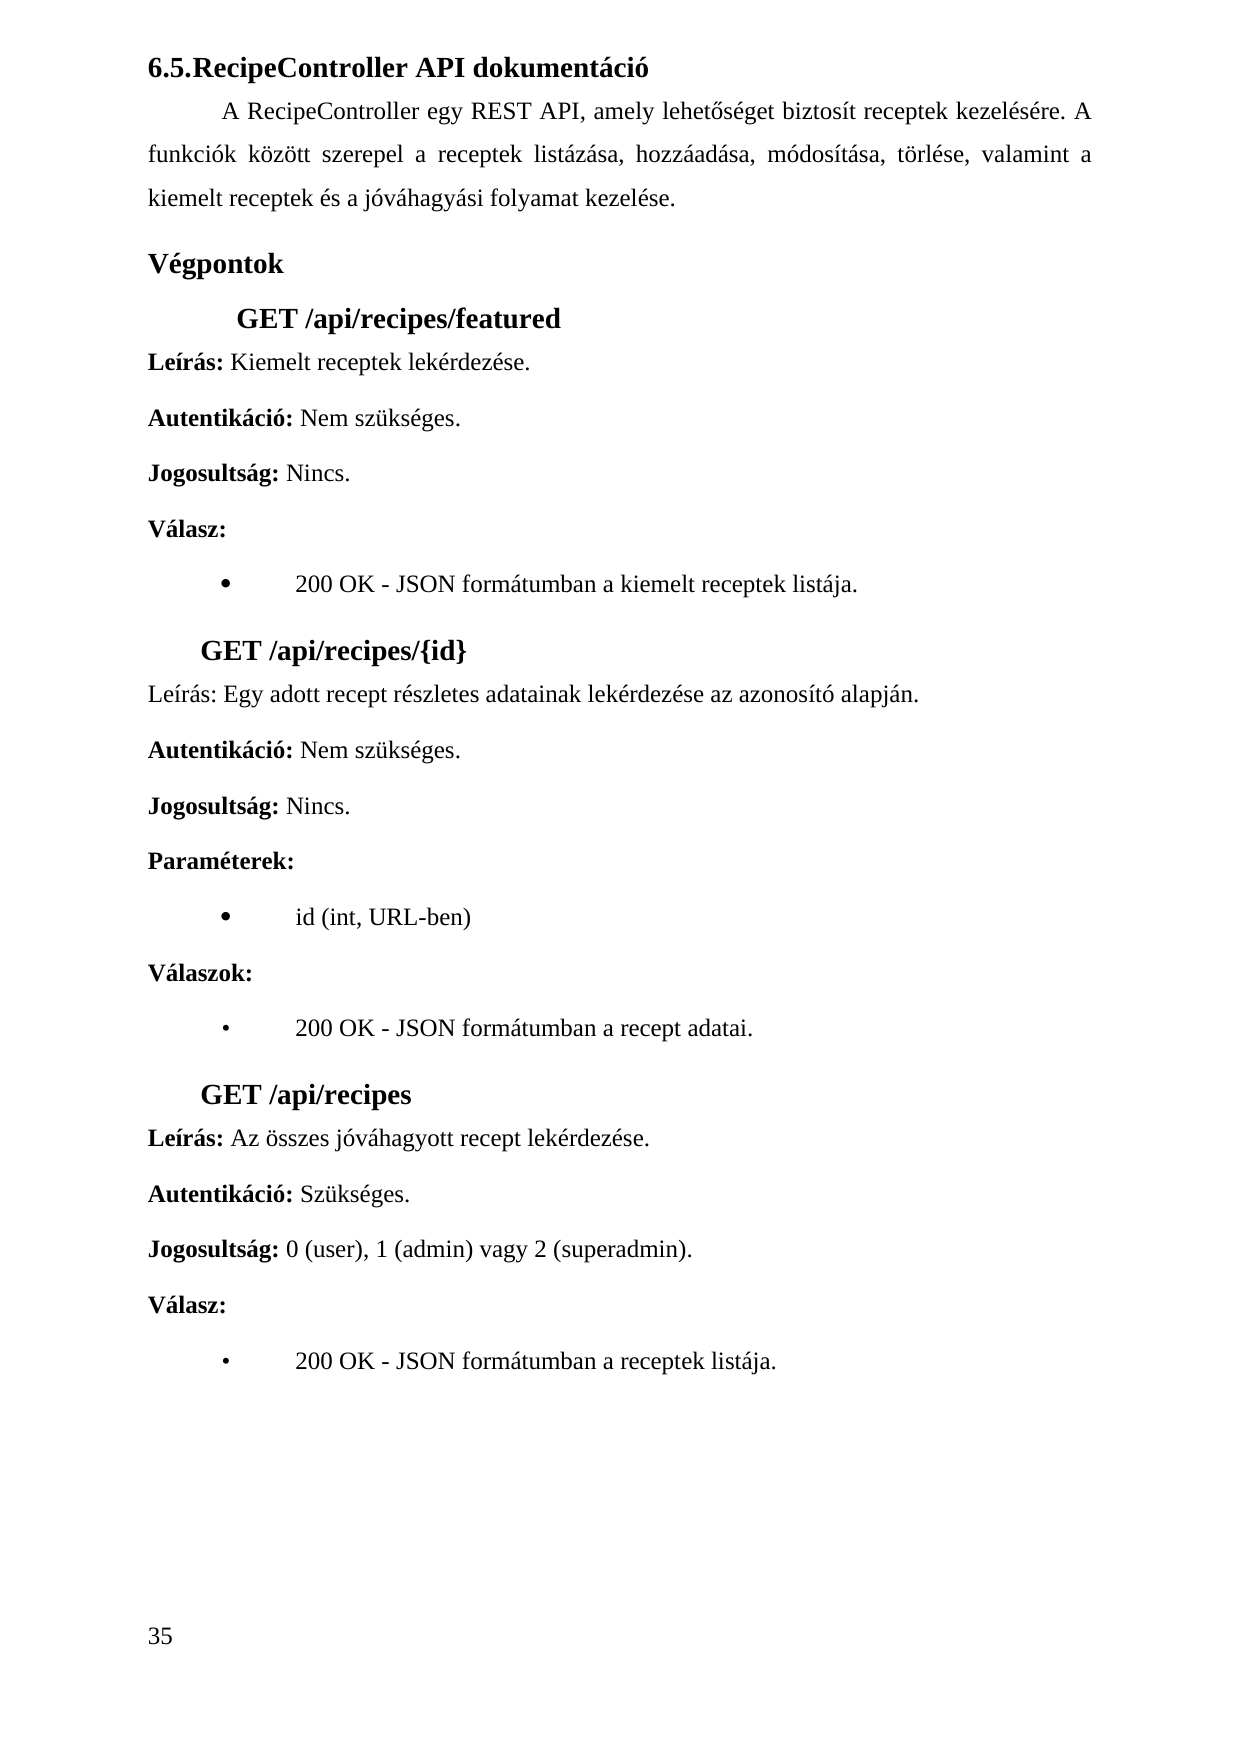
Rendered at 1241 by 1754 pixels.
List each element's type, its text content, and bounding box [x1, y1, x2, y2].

text Autentikáció: Szükséges. [148, 1179, 1093, 1208]
text Válasz: [148, 1290, 1093, 1319]
text Leírás: Az összes jóváhagyott recept lekérdezése. [148, 1123, 1093, 1152]
text Leírás: Kiemelt receptek lekérdezése. [148, 347, 1093, 376]
list GET /api/recipes/featured [148, 301, 1093, 334]
text Jogosultság: Nincs. [148, 791, 1093, 819]
list id (int, URL-ben) [221, 902, 1093, 931]
text RecipeController API dokumentáció [148, 50, 1093, 84]
text • 200 OK - JSON formátumban a recept adatai. [148, 1013, 1093, 1042]
text Válaszok: [148, 958, 1093, 986]
text Autentikáció: Nem szükséges. [148, 403, 1093, 431]
text Paraméterek: [148, 846, 1093, 875]
text • 200 OK - JSON formátumban a receptek listája. [148, 1346, 1093, 1374]
list GET /api/recipes/{id} [148, 633, 1093, 667]
text Jogosultság: 0 (user), 1 (admin) vagy 2 (superadmin). [148, 1234, 1093, 1263]
list Végpontok [148, 247, 1093, 280]
text Autentikáció: Nem szükséges. [148, 735, 1093, 764]
text A RecipeController egy REST API, amely lehetőséget biztosít receptek kezelésére. A funkciók között szerepel a receptek listázása, hozzáadása, módosítása, törlése, valamint a kiemelt receptek és a jóváhagyási folyamat kezelése. [148, 96, 1093, 211]
list 200 OK - JSON formátumban a kiemelt receptek listája. [221, 569, 1093, 598]
text Leírás: Egy adott recept részletes adatainak lekérdezése az azonosító alapján. [148, 679, 1093, 708]
text Válasz: [148, 514, 1093, 543]
text Jogosultság: Nincs. [148, 458, 1093, 487]
list GET /api/recipes [148, 1077, 1093, 1111]
